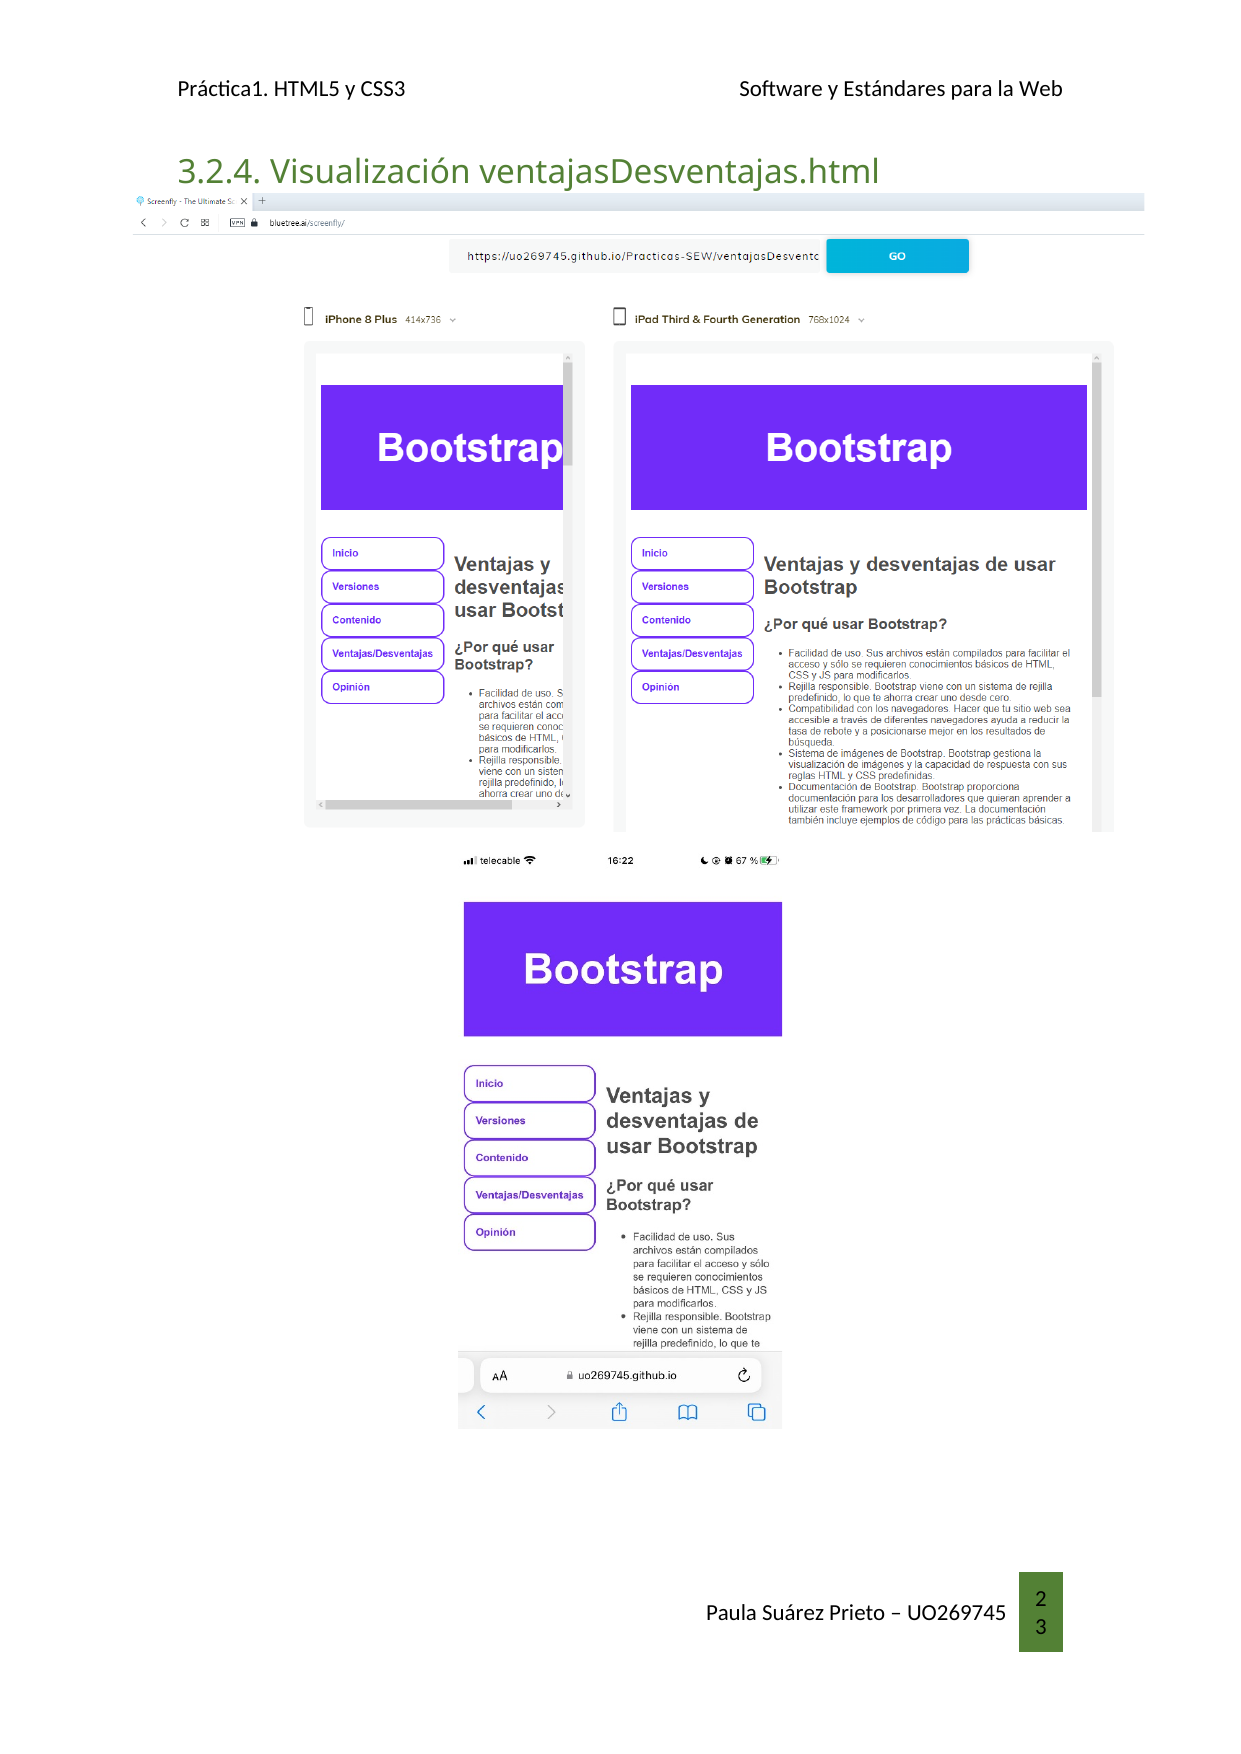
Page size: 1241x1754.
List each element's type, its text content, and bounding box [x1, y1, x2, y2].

picture [458, 852, 783, 1429]
subtitle 3.2.4. Visualización ventajasDesventajas.html [177, 148, 1063, 193]
picture [132, 193, 1145, 832]
